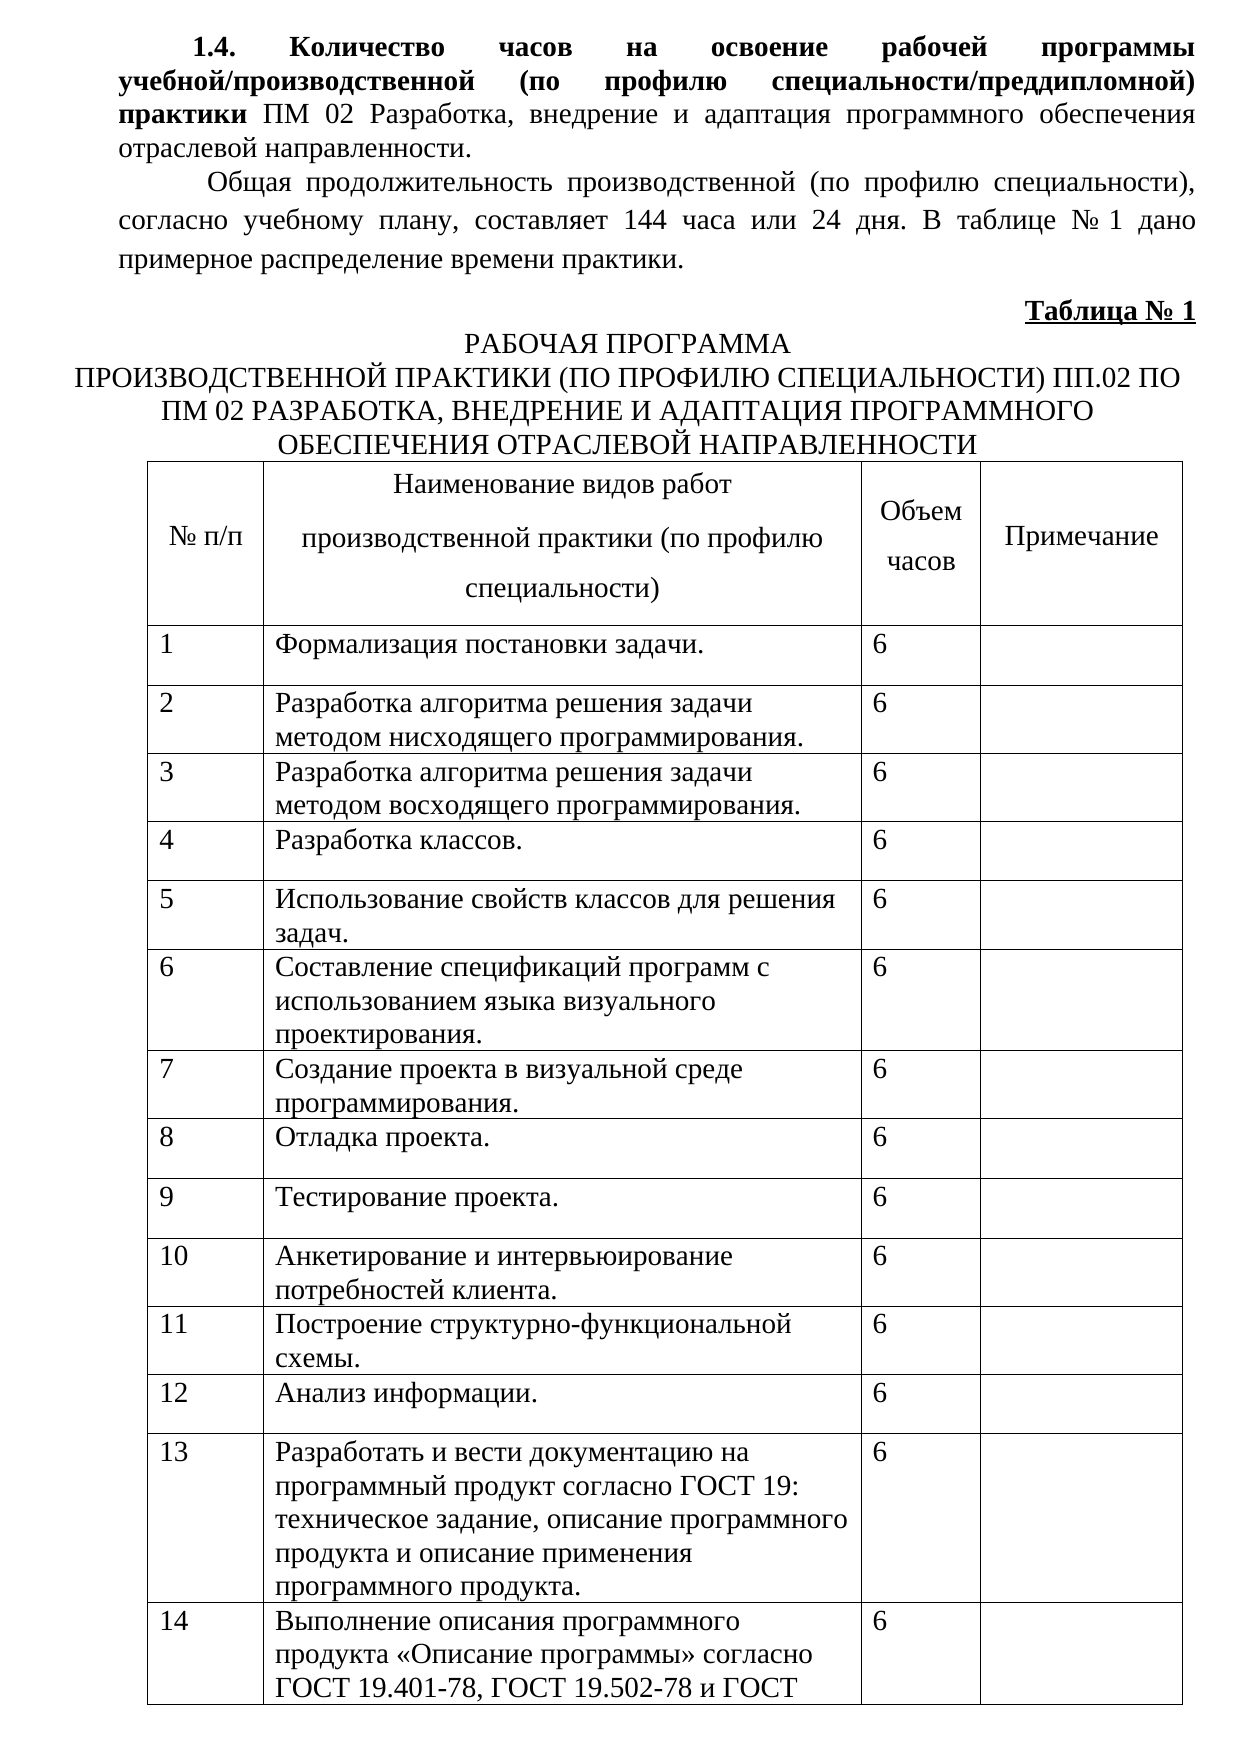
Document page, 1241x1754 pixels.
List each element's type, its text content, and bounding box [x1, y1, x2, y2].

table_cell 6 [862, 1307, 980, 1374]
table_cell Отладка проекта. [264, 1119, 861, 1178]
table_cell 5 [148, 881, 263, 948]
table_cell 6 [862, 686, 980, 753]
table_header № п/п [148, 462, 263, 625]
table_cell 1 [148, 626, 263, 684]
table_cell Разработать и вести документацию на программный продукт согласно ГОСТ 19: техническое задание, описание программного продукта и описание применения программного продукта. [264, 1434, 861, 1602]
table_cell [981, 1119, 1182, 1178]
table_cell Использование свойств классов для решения задач. [264, 881, 861, 948]
table_cell 6 [862, 1239, 980, 1306]
table_cell Тестирование проекта. [264, 1179, 861, 1237]
table_cell Формализация постановки задачи. [264, 626, 861, 684]
table_cell [981, 1603, 1182, 1704]
table_cell 6 [862, 1434, 980, 1602]
table_header Наименование видов работ производственной практики (по профилю специальности) [264, 462, 861, 625]
table_cell 6 [862, 1603, 980, 1704]
table_cell 13 [148, 1434, 263, 1602]
table_cell [981, 626, 1182, 684]
table_cell 6 [862, 1375, 980, 1433]
table_cell [981, 1051, 1182, 1118]
table_cell Составление спецификаций программ с использованием языка визуального проектирования. [264, 950, 861, 1050]
table_cell Разработка классов. [264, 822, 861, 880]
text 1.4. Количество часов на освоение рабочей программы учебной/производственной (по профилю специальности/преддипломной) практики ПМ 02 Разработка, внедрение и адаптация программного обеспечения отраслевой направленности. [118, 29, 1196, 164]
text ПРОИЗВОДСТВЕННОЙ ПРАКТИКИ (по профилю специальности) ПП.02 ПО ПМ 02 РАЗРАБОТКА, ВНЕДРЕНИЕ И АДАПТАЦИЯ ПРОГРАММНОГО ОБЕСПЕЧЕНИЯ ОТРАСЛЕВОЙ НАПРАВЛЕННОСТИ [59, 360, 1196, 461]
table_cell 10 [148, 1239, 263, 1306]
table_cell 6 [862, 754, 980, 821]
table_cell [981, 754, 1182, 821]
table_cell 8 [148, 1119, 263, 1178]
table_cell [981, 950, 1182, 1050]
table_cell 4 [148, 822, 263, 880]
subtitle Таблица № 1 [142, 293, 1196, 326]
table_header Примечание [981, 462, 1182, 625]
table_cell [264, 1603, 861, 1704]
table_cell [981, 881, 1182, 948]
table_cell 6 [862, 1119, 980, 1178]
table_cell Построение структурно-функциональной схемы. [264, 1307, 861, 1374]
table_cell 9 [148, 1179, 263, 1237]
table_cell 6 [148, 950, 263, 1050]
text Общая продолжительность производственной (по профилю специальности), согласно учебному плану, составляет 144 часа или 24 дня. В таблице № 1 дано примерное распределение времени практики. [118, 164, 1196, 274]
table_cell 6 [862, 950, 980, 1050]
table_cell 2 [148, 686, 263, 753]
table_cell Анализ информации. [264, 1375, 861, 1433]
table_cell 14 [148, 1603, 263, 1704]
table_cell [981, 822, 1182, 880]
table_cell 6 [862, 1179, 980, 1237]
table_cell Анкетирование и интервьюирование потребностей клиента. [264, 1239, 861, 1306]
table_cell Разработка алгоритма решения задачи методом восходящего программирования. [264, 754, 861, 821]
table_cell Разработка алгоритма решения задачи методом нисходящего программирования. [264, 686, 861, 753]
table_cell 11 [148, 1307, 263, 1374]
table_cell 12 [148, 1375, 263, 1433]
table_cell 6 [862, 1051, 980, 1118]
table_cell [981, 1375, 1182, 1433]
table_cell 3 [148, 754, 263, 821]
table_cell 6 [862, 881, 980, 948]
table_header Объем часов [862, 462, 980, 625]
table_cell Создание проекта в визуальной среде программирования. [264, 1051, 861, 1118]
table_cell 6 [862, 822, 980, 880]
table_cell 6 [862, 626, 980, 684]
text рабочАЯ ПРОГРАММА [59, 326, 1196, 360]
table_cell [981, 1179, 1182, 1237]
table_cell [981, 1307, 1182, 1374]
table_cell [981, 1239, 1182, 1306]
table_cell [981, 686, 1182, 753]
table_cell 7 [148, 1051, 263, 1118]
table_cell [981, 1434, 1182, 1602]
